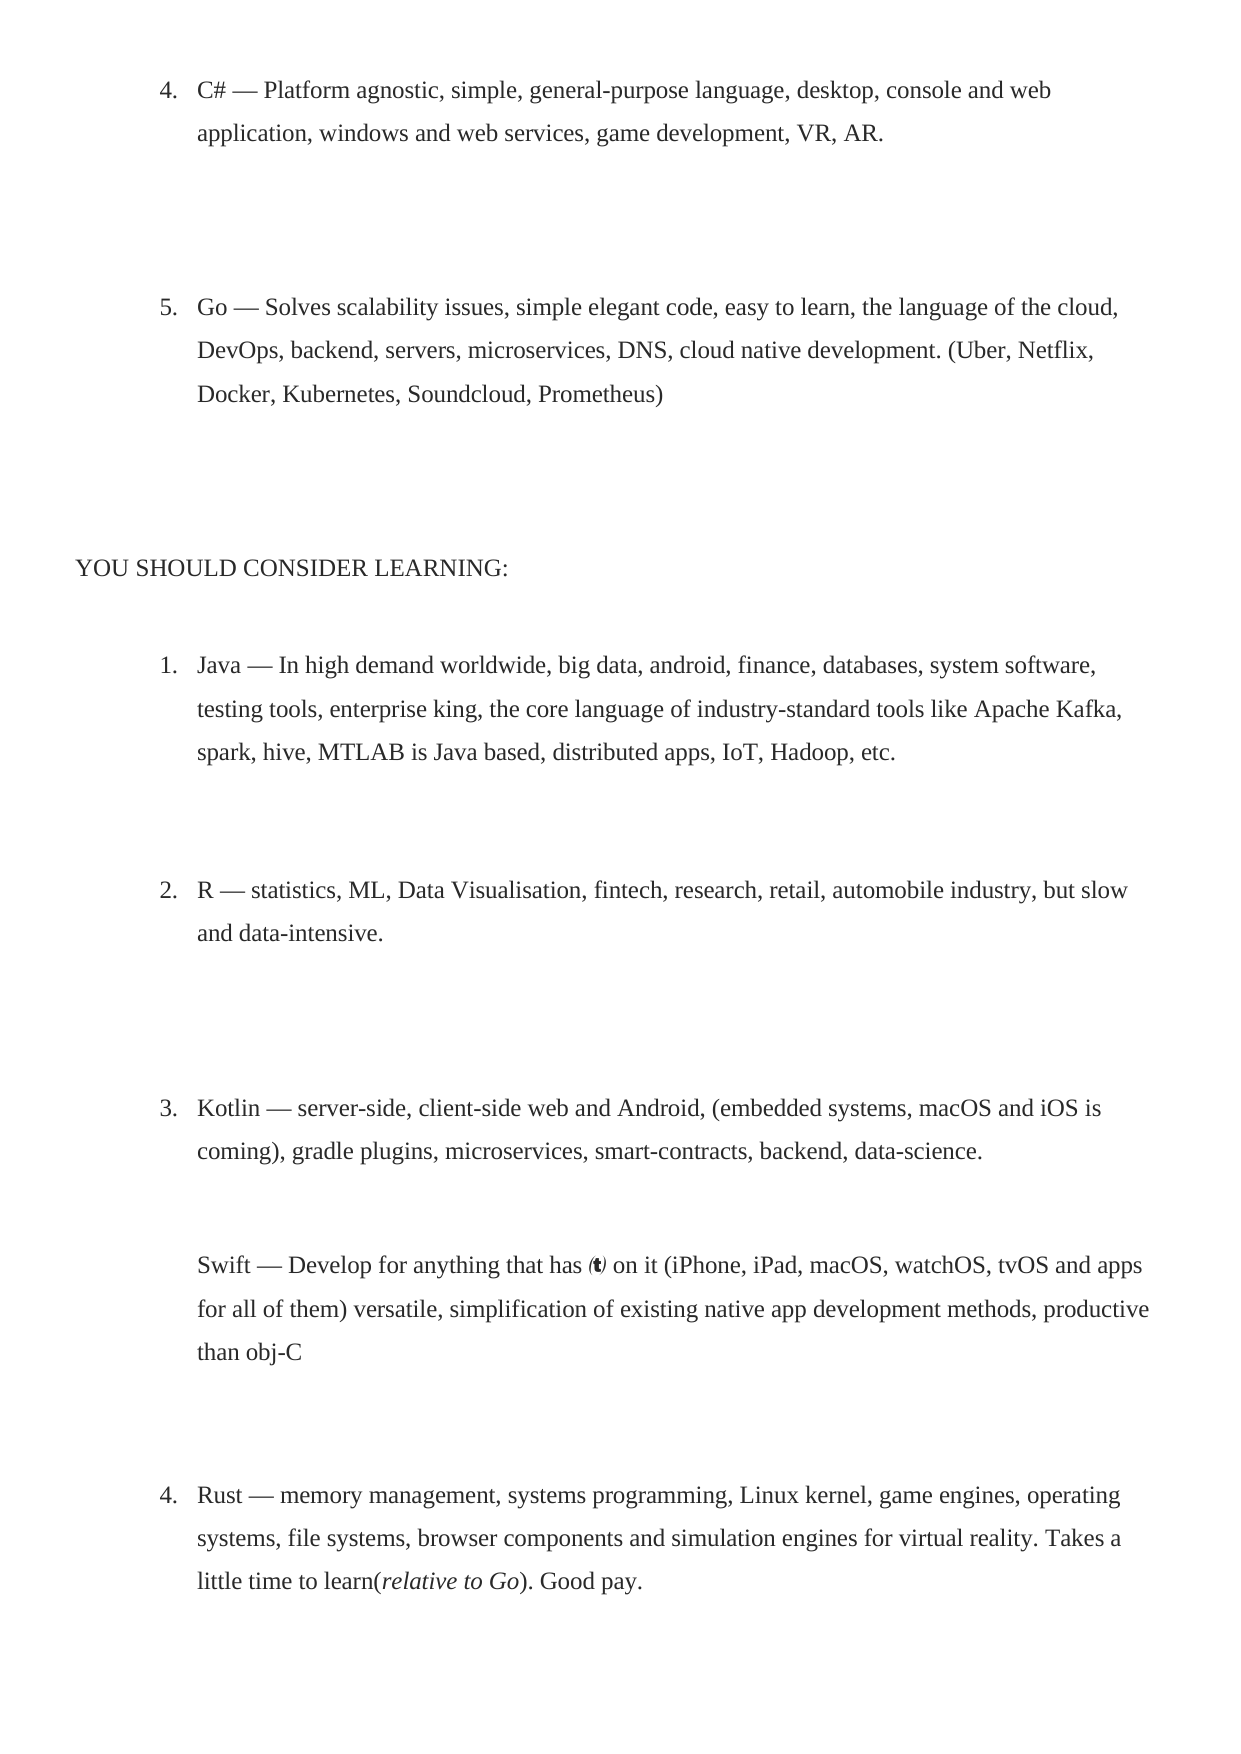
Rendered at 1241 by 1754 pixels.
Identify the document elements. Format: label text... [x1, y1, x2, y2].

list R — statistics, ML, Data Visualisation, fintech, research, retail, automobile industry, but slow and data-intensive. [159, 875, 1165, 947]
list Kotlin — server-side, client-side web and Android, (embedded systems, macOS and iOS is coming), gradle plugins, microservices, smart-contracts, backend, data-science. [159, 1093, 1165, 1164]
list Rust — memory management, systems programming, Linux kernel, game engines, operating systems, file systems, browser components and simulation engines for virtual reality. Takes a little time to learn(relative to Go). Good pay. [159, 1480, 1165, 1595]
list Java — In high demand worldwide, big data, android, finance, databases, system software, testing tools, enterprise king, the core language of industry-standard tools like Apache Kafka, spark, hive, MTLAB is Java based, distributed apps, IoT, Hadoop, etc. [159, 651, 1165, 766]
text Swift — Develop for anything that has  on it (iPhone, iPad, macOS, watchOS, tvOS and apps for all of them) versatile, simplification of existing native app development methods, productive than obj-C [197, 1207, 1165, 1366]
list C# — Platform agnostic, simple, general-purpose language, desktop, console and web application, windows and web services, game development, VR, AR. [159, 75, 1165, 147]
subtitle YOU SHOULD CONSIDER LEARNING: [75, 553, 1165, 582]
list Go — Solves scalability issues, simple elegant code, easy to learn, the language of the cloud, DevOps, backend, servers, microservices, DNS, cloud native development. (Uber, Netflix, Docker, Kubernetes, Soundcloud, Prometheus) [159, 292, 1165, 407]
